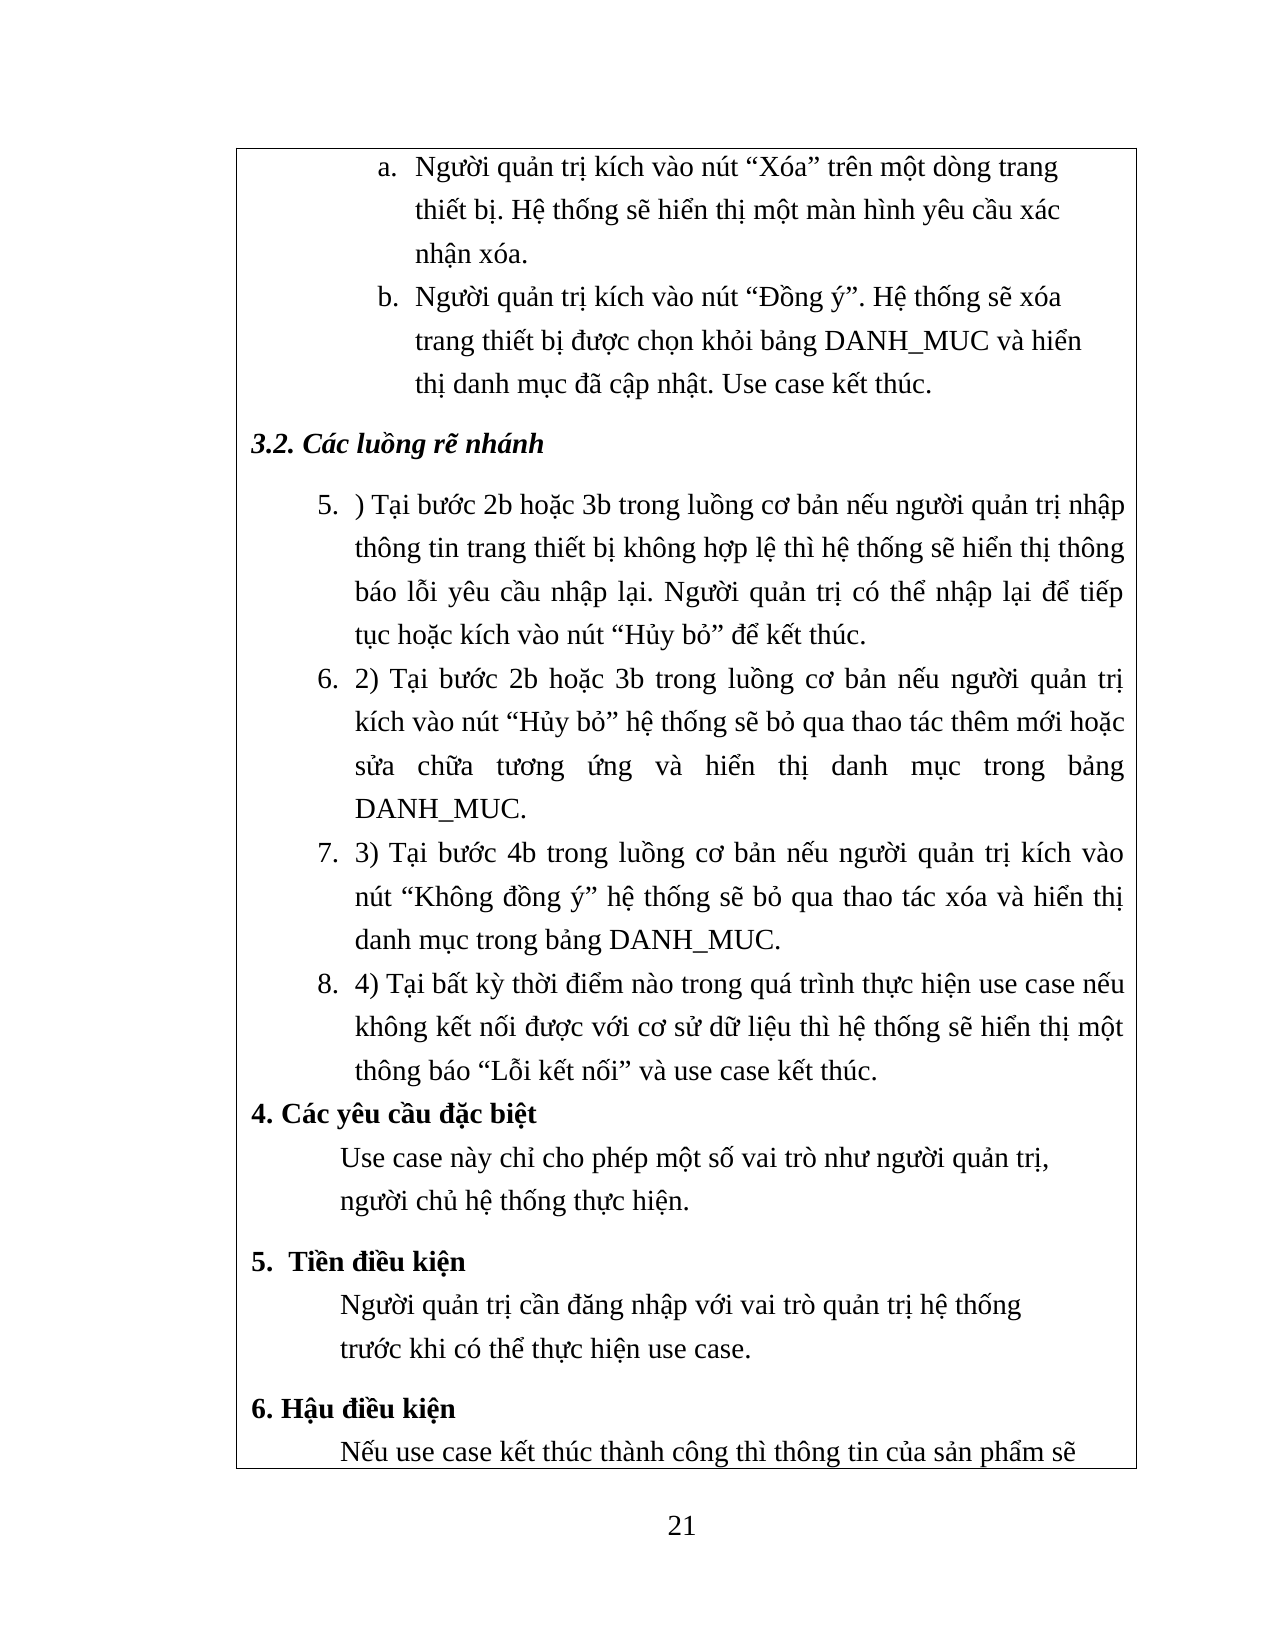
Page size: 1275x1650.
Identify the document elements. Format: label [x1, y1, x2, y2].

table_header [237, 149, 1136, 1468]
